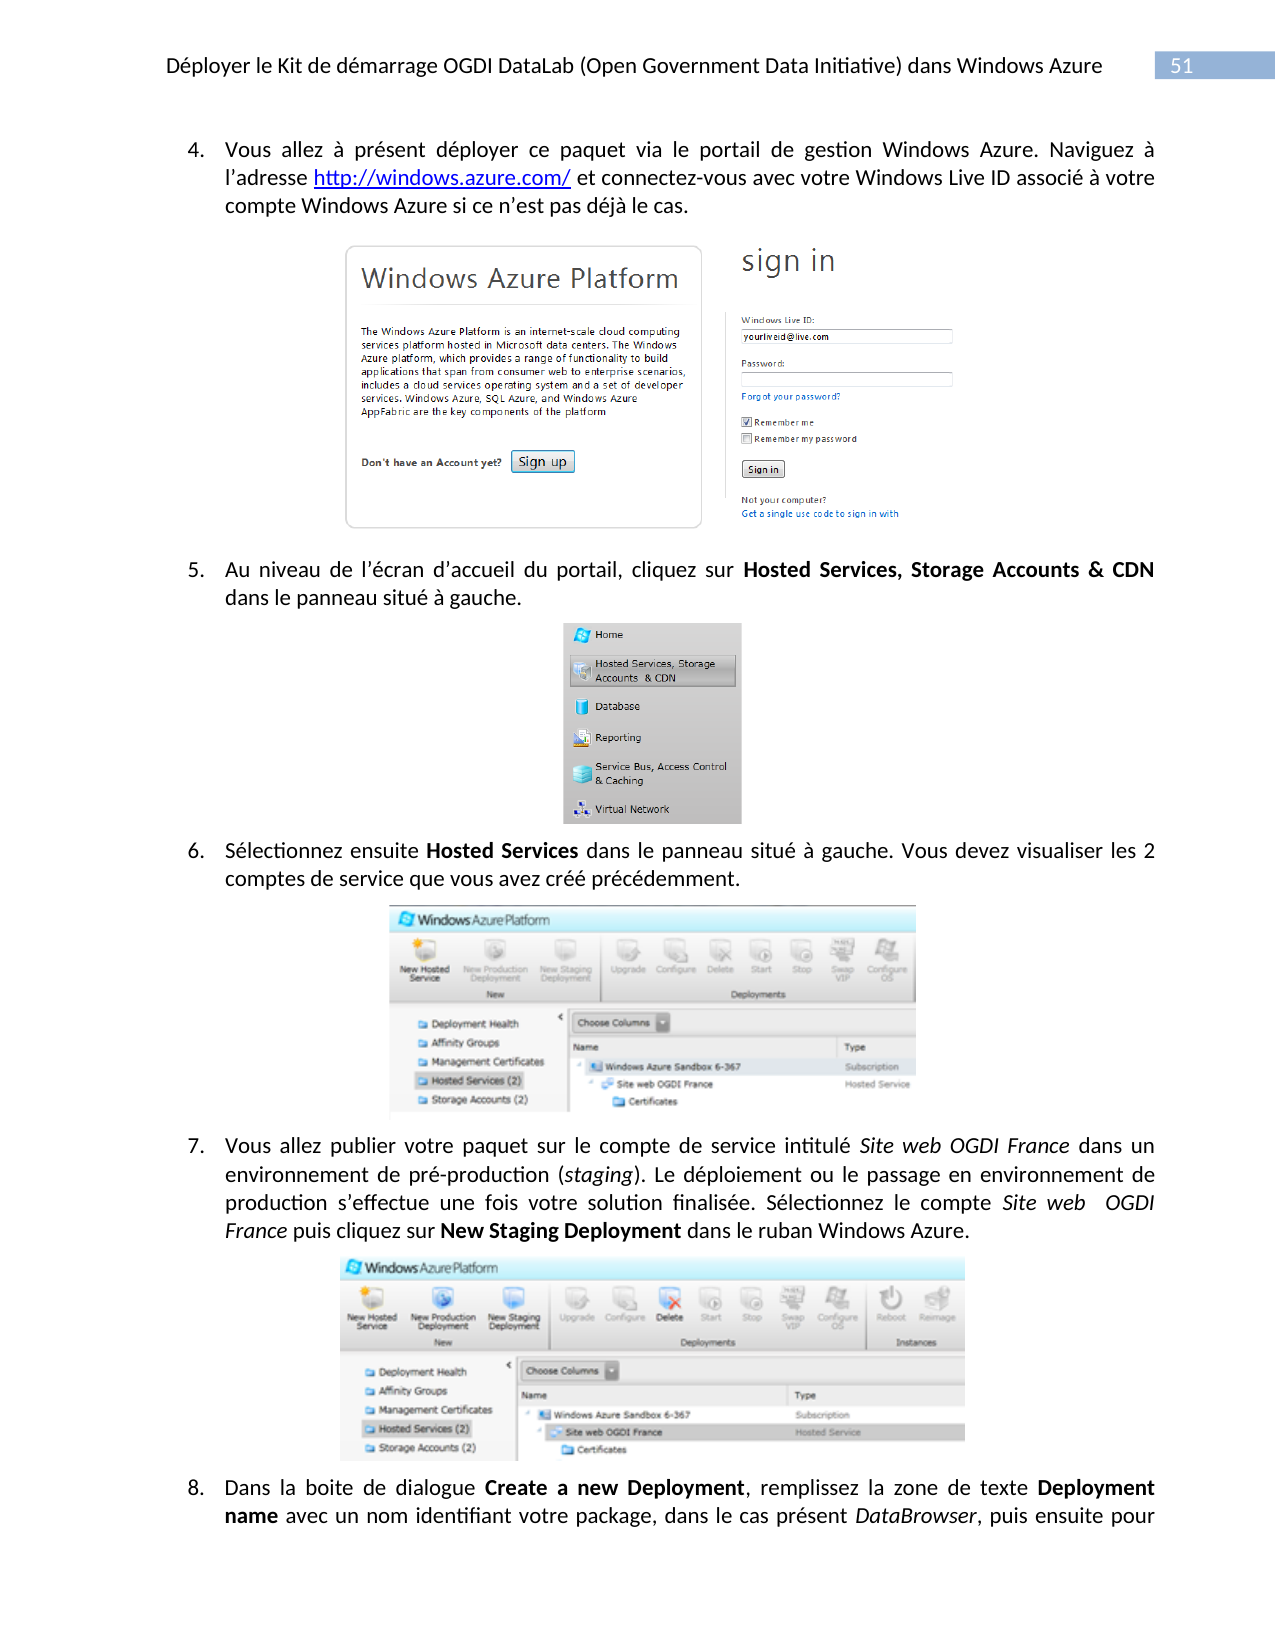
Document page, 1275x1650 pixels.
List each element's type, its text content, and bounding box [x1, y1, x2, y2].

picture [563, 623, 742, 824]
picture [340, 1256, 965, 1461]
list Vous allez à présent déployer ce paquet via le portail de gestion Windows Azure. Naviguez à l’adresse http://windows.azure.com/ et connectez-vous avec votre Windows Live ID associé à votre compte Windows Azure si ce n’est pas déjà le cas. [187, 135, 1155, 219]
list Vous allez publier votre paquet sur le compte de service intitulé Site web OGDI France dans un environnement de pré-production (staging). Le déploiement ou le passage en environnement de production s’effectue une fois votre solution finalisée. Sélectionnez le compte Site web OGDI France puis cliquez sur New Staging Deployment dans le ruban Windows Azure. [187, 1132, 1155, 1244]
list Sélectionnez ensuite Hosted Services dans le panneau situé à gauche. Vous devez visualiser les 2 comptes de service que vous avez créé précédemment. [187, 837, 1155, 893]
picture [389, 905, 916, 1120]
picture [334, 231, 971, 543]
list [187, 1473, 1155, 1529]
list Au niveau de l’écran d’accueil du portail, cliquez sur Hosted Services, Storage Accounts & CDN dans le panneau situé à gauche. [187, 555, 1155, 611]
